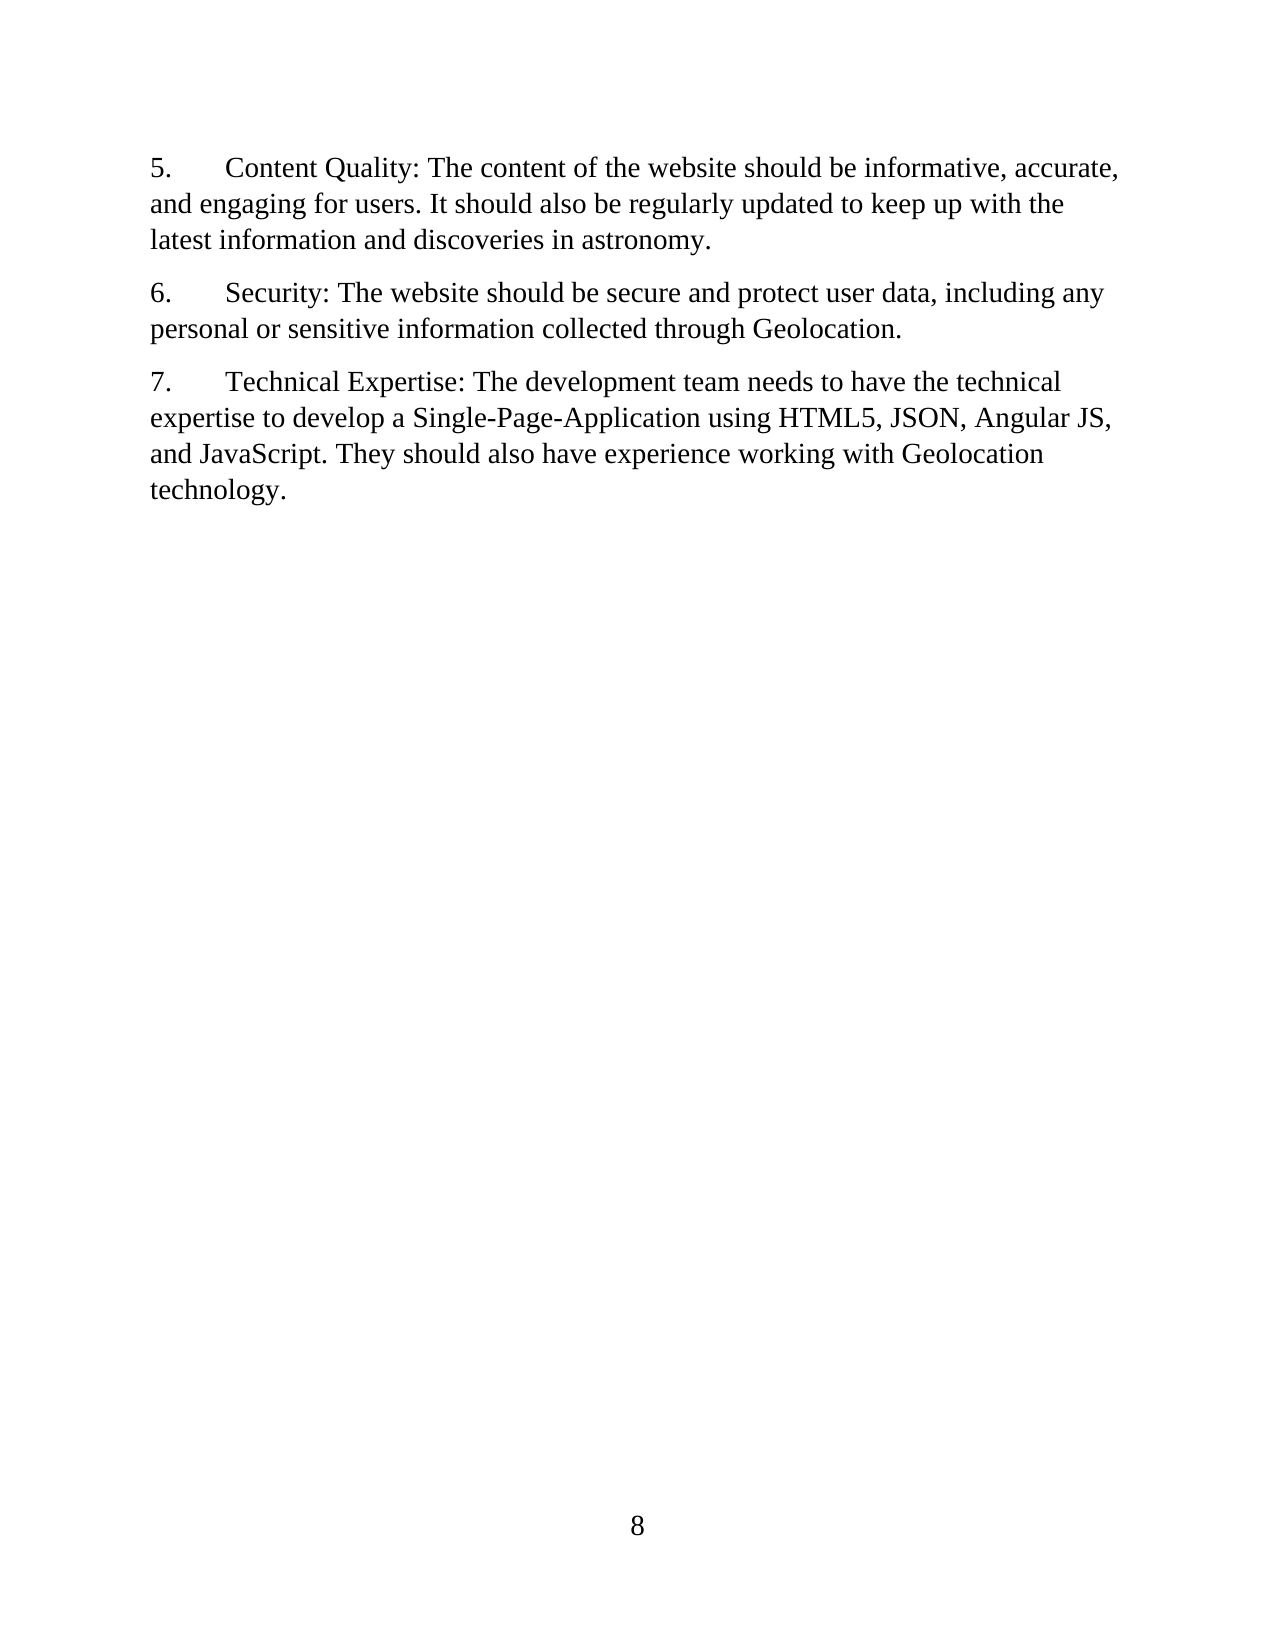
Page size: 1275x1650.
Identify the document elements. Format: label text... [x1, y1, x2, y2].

text 5. Content Quality: The content of the website should be informative, accurate, and engaging for users. It should also be regularly updated to keep up with the latest information and discoveries in astronomy. [150, 150, 1125, 256]
text 6. Security: The website should be secure and protect user data, including any personal or sensitive information collected through Geolocation. [150, 275, 1125, 345]
text 7. Technical Expertise: The development team needs to have the technical expertise to develop a Single-Page-Application using HTML5, JSON, Angular JS, and JavaScript. They should also have experience working with Geolocation technology. [150, 364, 1125, 506]
